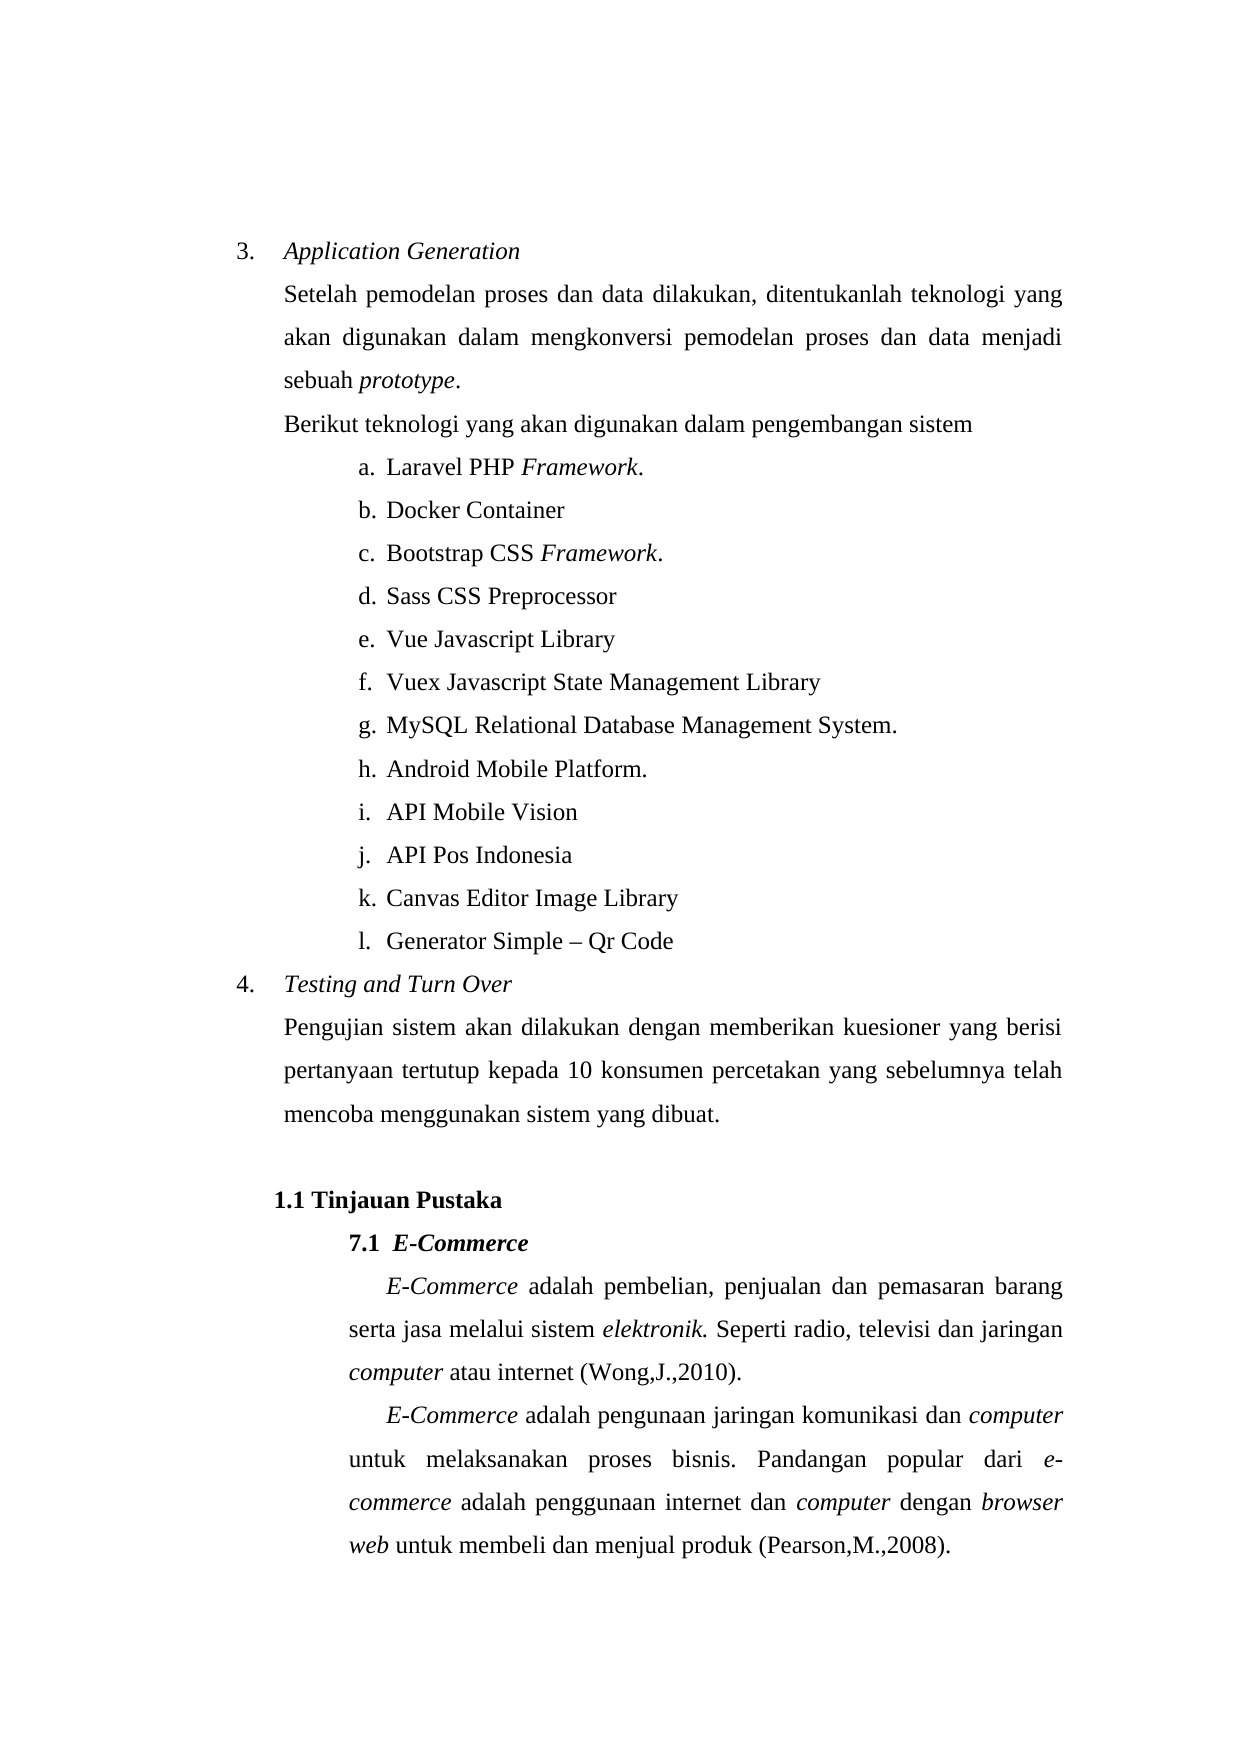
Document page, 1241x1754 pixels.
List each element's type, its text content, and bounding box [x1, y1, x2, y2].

list Application Generation [236, 236, 1063, 265]
list E-Commerce [349, 1228, 1063, 1257]
text Setelah pemodelan proses dan data dilakukan, ditentukanlah teknologi yang akan digunakan dalam mengkonversi pemodelan proses dan data menjadi sebuah prototype. [283, 279, 1063, 394]
text Pengujian sistem akan dilakukan dengan memberikan kuesioner yang berisi pertanyaan tertutup kepada 10 konsumen percetakan yang sebelumnya telah mencoba menggunakan sistem yang dibuat. [283, 1012, 1063, 1127]
list Vuex Javascript State Management Library [358, 667, 1063, 696]
list Bootstrap CSS Framework. [358, 538, 1063, 567]
list Tinjauan Pustaka [274, 1185, 1063, 1214]
list Android Mobile Platform. [358, 754, 1063, 782]
text Berikut teknologi yang akan digunakan dalam pengembangan sistem [283, 409, 1063, 437]
list Sass CSS Preprocessor [358, 581, 1063, 610]
text E-Commerce adalah pengunaan jaringan komunikasi dan computer untuk melaksanakan proses bisnis. Pandangan popular dari e-commerce adalah penggunaan internet dan computer dengan browser web untuk membeli dan menjual produk (Pearson,M.,2008). [349, 1401, 1063, 1559]
list Generator Simple – Qr Code [358, 926, 1063, 955]
list Docker Container [358, 495, 1063, 524]
list API Pos Indonesia [358, 840, 1063, 869]
list Canvas Editor Image Library [358, 883, 1063, 912]
list API Mobile Vision [358, 797, 1063, 826]
list MySQL Relational Database Management System. [358, 711, 1063, 739]
list Laravel PHP Framework. [358, 452, 1063, 481]
list Testing and Turn Over [236, 969, 1063, 998]
list Vue Javascript Library [358, 624, 1063, 653]
text E-Commerce adalah pembelian, penjualan dan pemasaran barang serta jasa melalui sistem elektronik. Seperti radio, televisi dan jaringan computer atau internet (Wong,J.,2010). [349, 1271, 1063, 1386]
